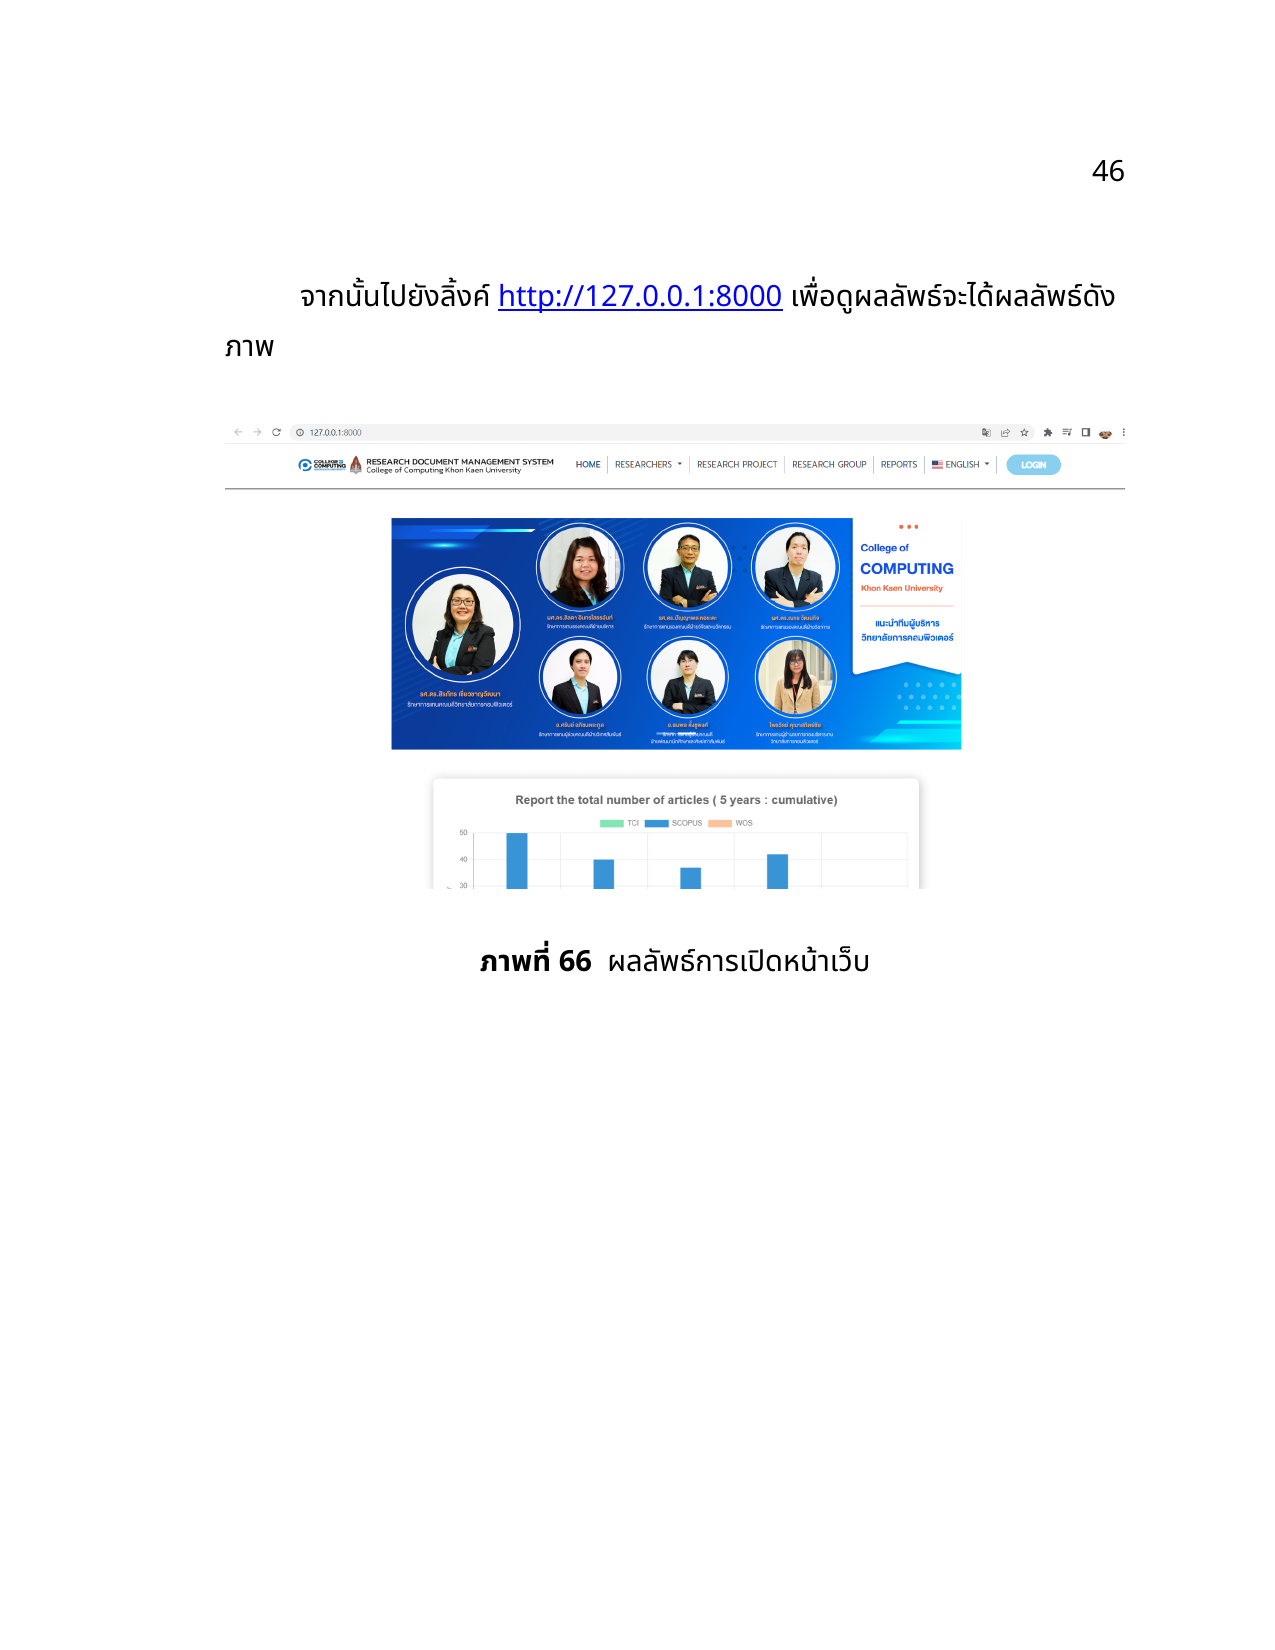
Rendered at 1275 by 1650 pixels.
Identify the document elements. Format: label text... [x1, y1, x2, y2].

text ภาพที่ 66 ผลลัพธ์การเปิดหน้าเว็บ [225, 940, 1125, 984]
picture [225, 422, 1125, 889]
text จากนั้นไปยังลิ้งค์ http://127.0.0.1:8000 เพื่อดูผลลัพธ์จะได้ผลลัพธ์ดังภาพ [225, 275, 1125, 370]
